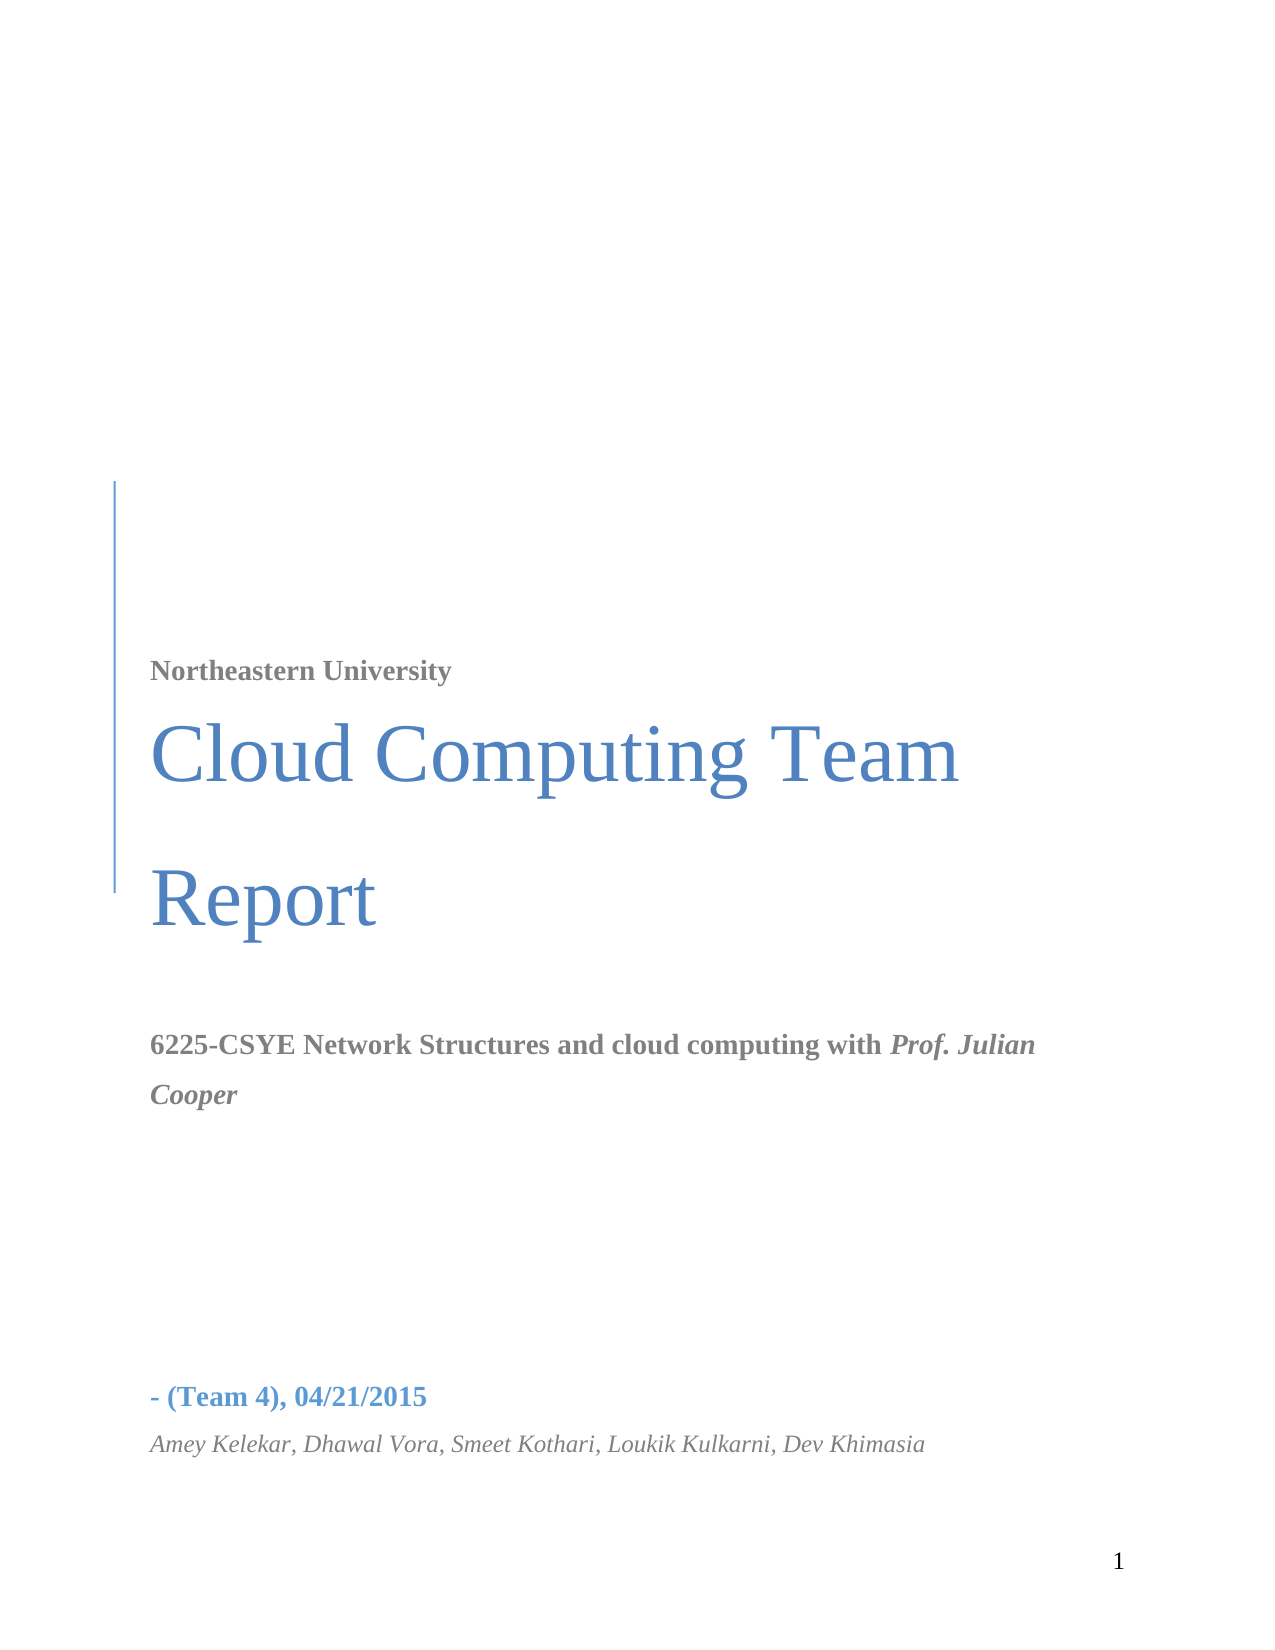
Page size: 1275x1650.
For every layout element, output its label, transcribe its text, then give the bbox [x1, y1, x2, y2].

text - (Team 4), 04/21/2015 [150, 1379, 1125, 1413]
text 6225-CSYE Network Structures and cloud computing with Prof. Julian Cooper [150, 1027, 1125, 1111]
text Amey Kelekar, Dhawal Vora, Smeet Kothari, Loukik Kulkarni, Dev Khimasia [150, 1429, 1125, 1458]
text Cloud Computing Team Report [150, 703, 1125, 943]
text Northeastern University [150, 653, 1125, 687]
